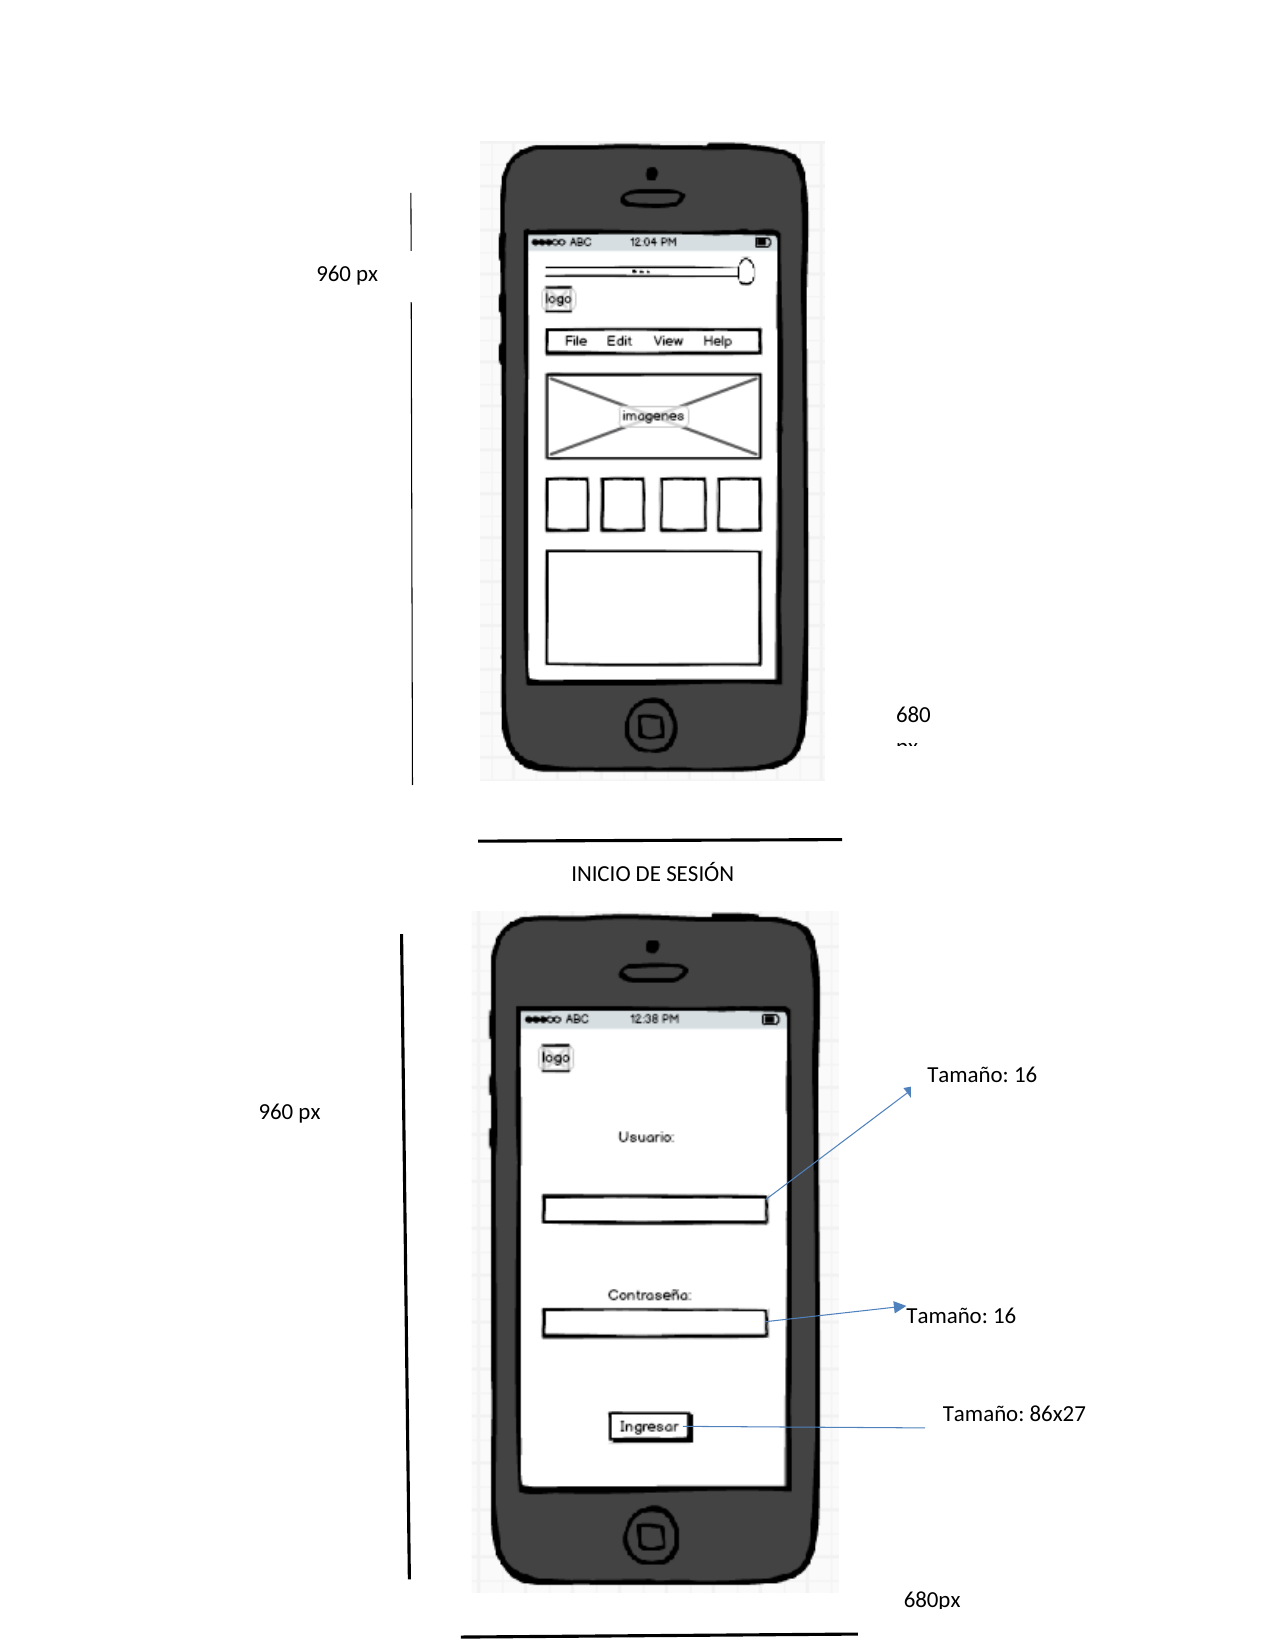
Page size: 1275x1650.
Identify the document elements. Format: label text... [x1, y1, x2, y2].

text INICIO DE SESIÓN [209, 859, 1096, 887]
picture [480, 141, 825, 781]
picture [471, 911, 839, 1593]
